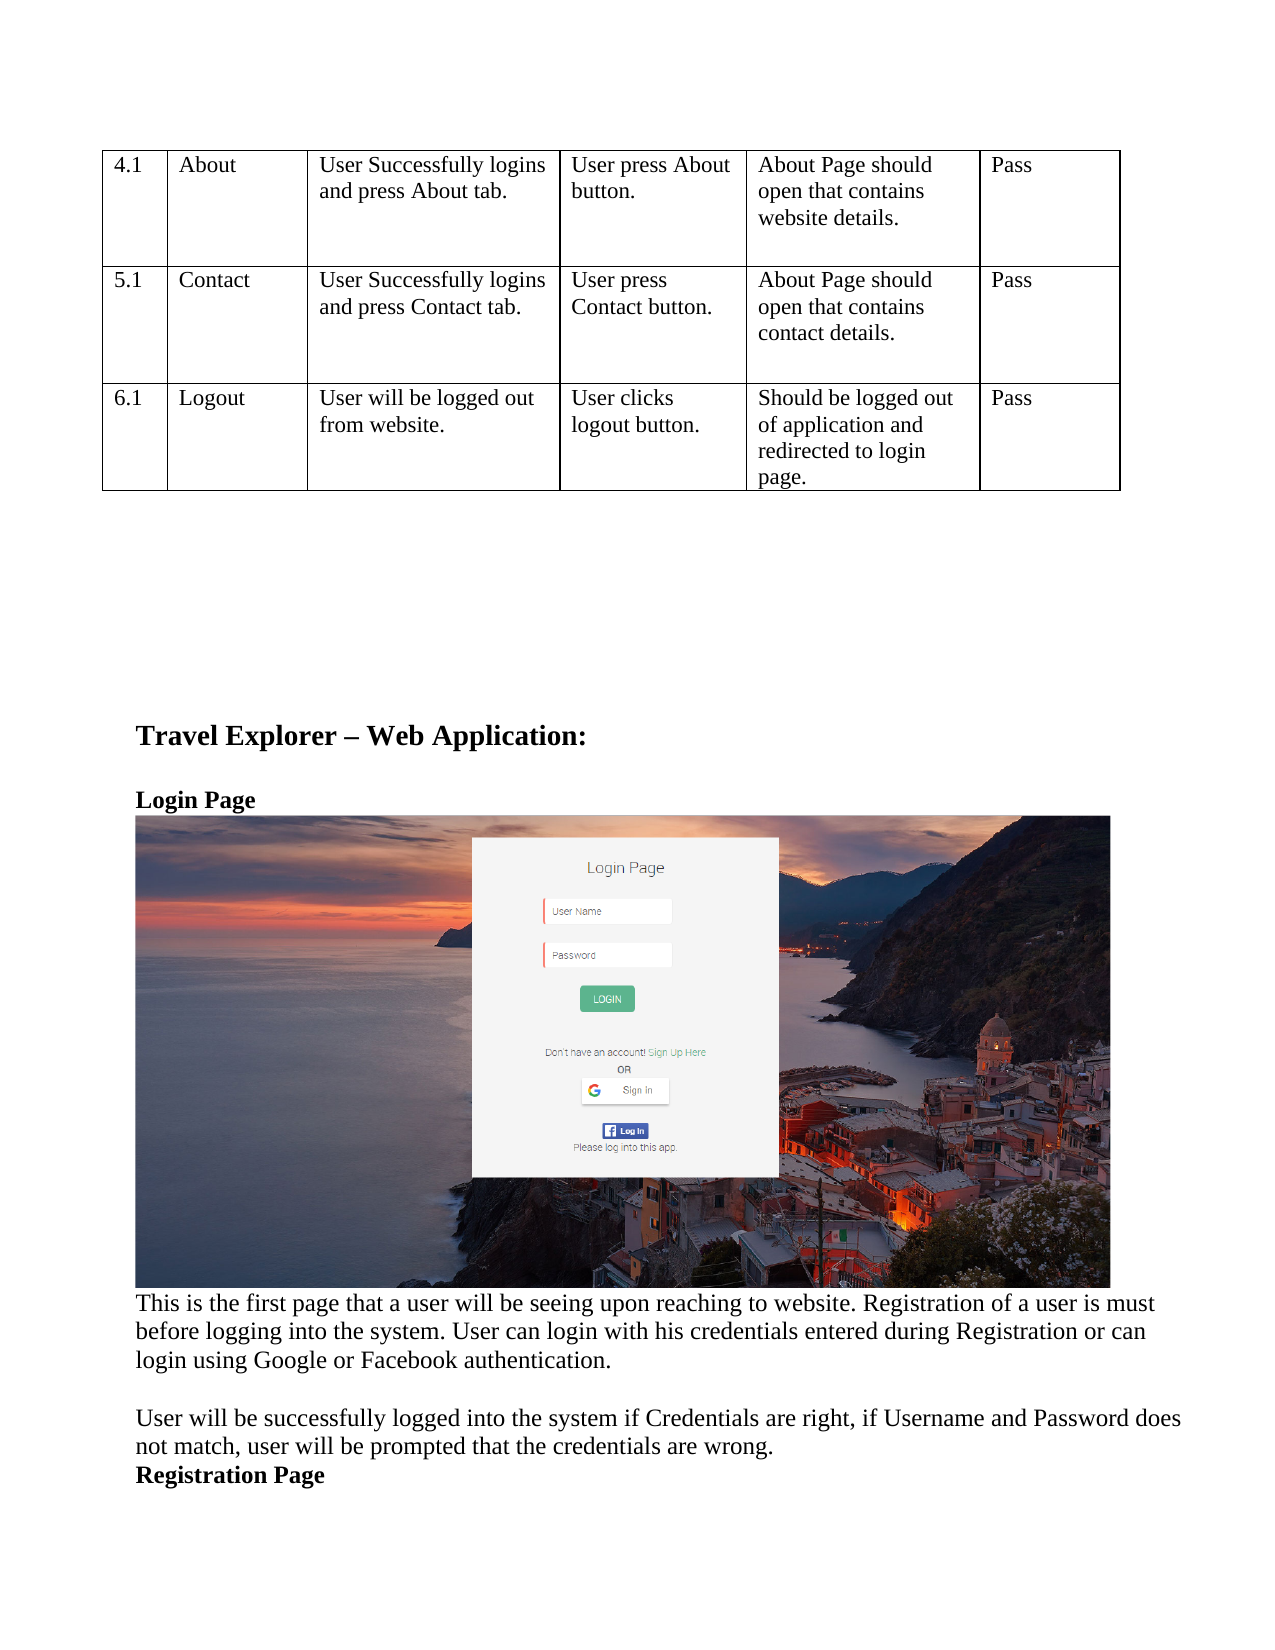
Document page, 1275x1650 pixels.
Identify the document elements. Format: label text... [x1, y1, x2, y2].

table_cell Pass [981, 151, 1119, 266]
table_cell 4.1 [103, 151, 167, 266]
picture [135, 814, 1111, 1288]
table_cell Should be logged out of application and redirected to login page. [747, 384, 979, 490]
table_cell Logout [168, 384, 307, 490]
table_cell User clicks logout button. [561, 384, 746, 490]
text User will be successfully logged into the system if Credentials are right, if Username and Password does not match, user will be prompted that the credentials are wrong. [135, 1403, 1200, 1460]
table_cell User press About button. [561, 151, 746, 266]
table_cell About Page should open that contains website details. [747, 151, 979, 266]
table_cell About Page should open that contains contact details. [747, 267, 979, 383]
table_cell Pass [981, 384, 1119, 490]
table_cell 5.1 [103, 267, 167, 383]
table_cell User press Contact button. [561, 267, 746, 383]
table_cell User Successfully logins and press Contact tab. [308, 267, 559, 383]
text Travel Explorer – Web Application: [135, 718, 1200, 752]
table_cell Pass [981, 267, 1119, 383]
text Login Page [135, 786, 1200, 814]
table_cell 6.1 [103, 384, 167, 490]
table_cell About [168, 151, 307, 266]
table_cell User will be logged out from website. [308, 384, 559, 490]
table_cell User Successfully logins and press About tab. [308, 151, 559, 266]
table_cell Contact [168, 267, 307, 383]
text This is the first page that a user will be seeing upon reaching to website. Registration of a user is must before logging into the system. User can login with his credentials entered during Registration or can login using Google or Facebook authentication. [135, 1288, 1200, 1374]
text Registration Page [135, 1460, 1200, 1489]
